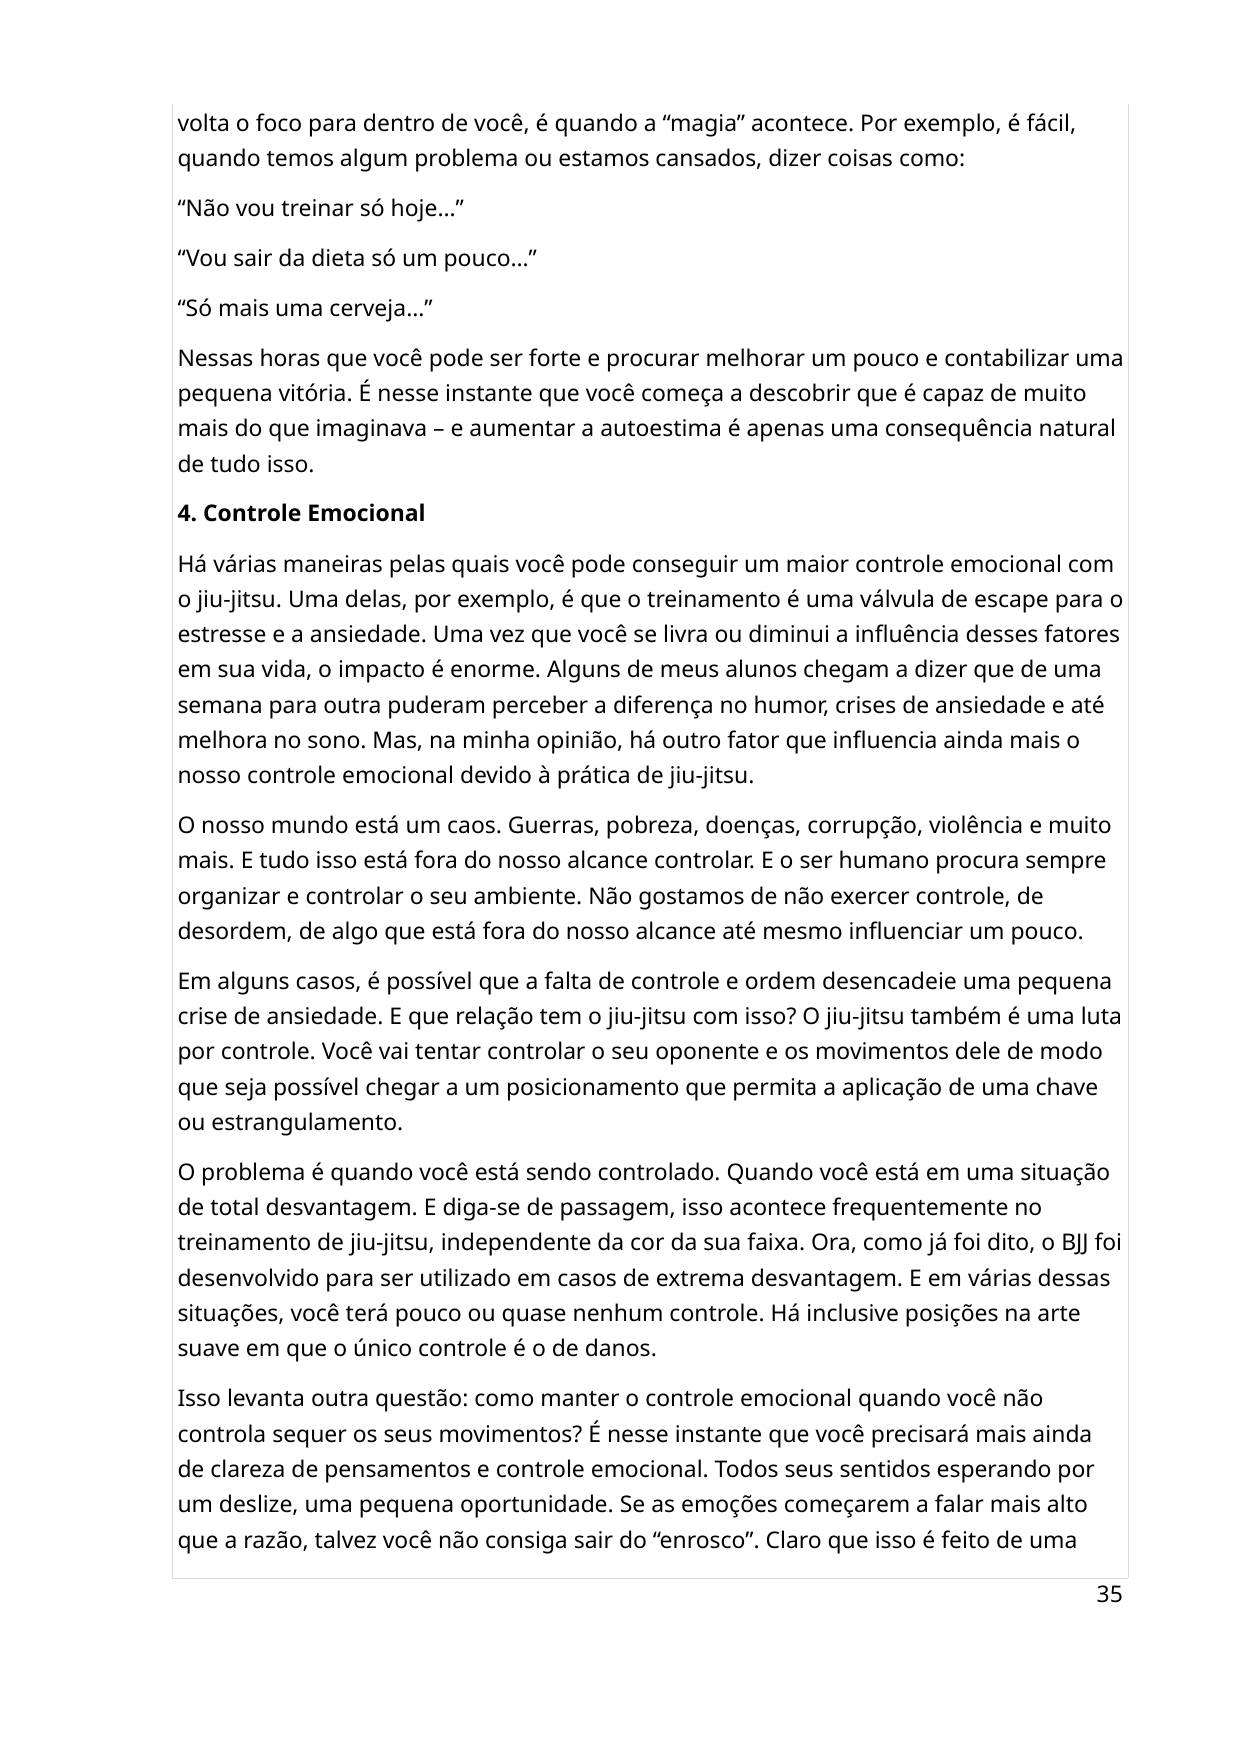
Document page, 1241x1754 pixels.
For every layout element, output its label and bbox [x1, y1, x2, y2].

table_header [173, 104, 1128, 1577]
